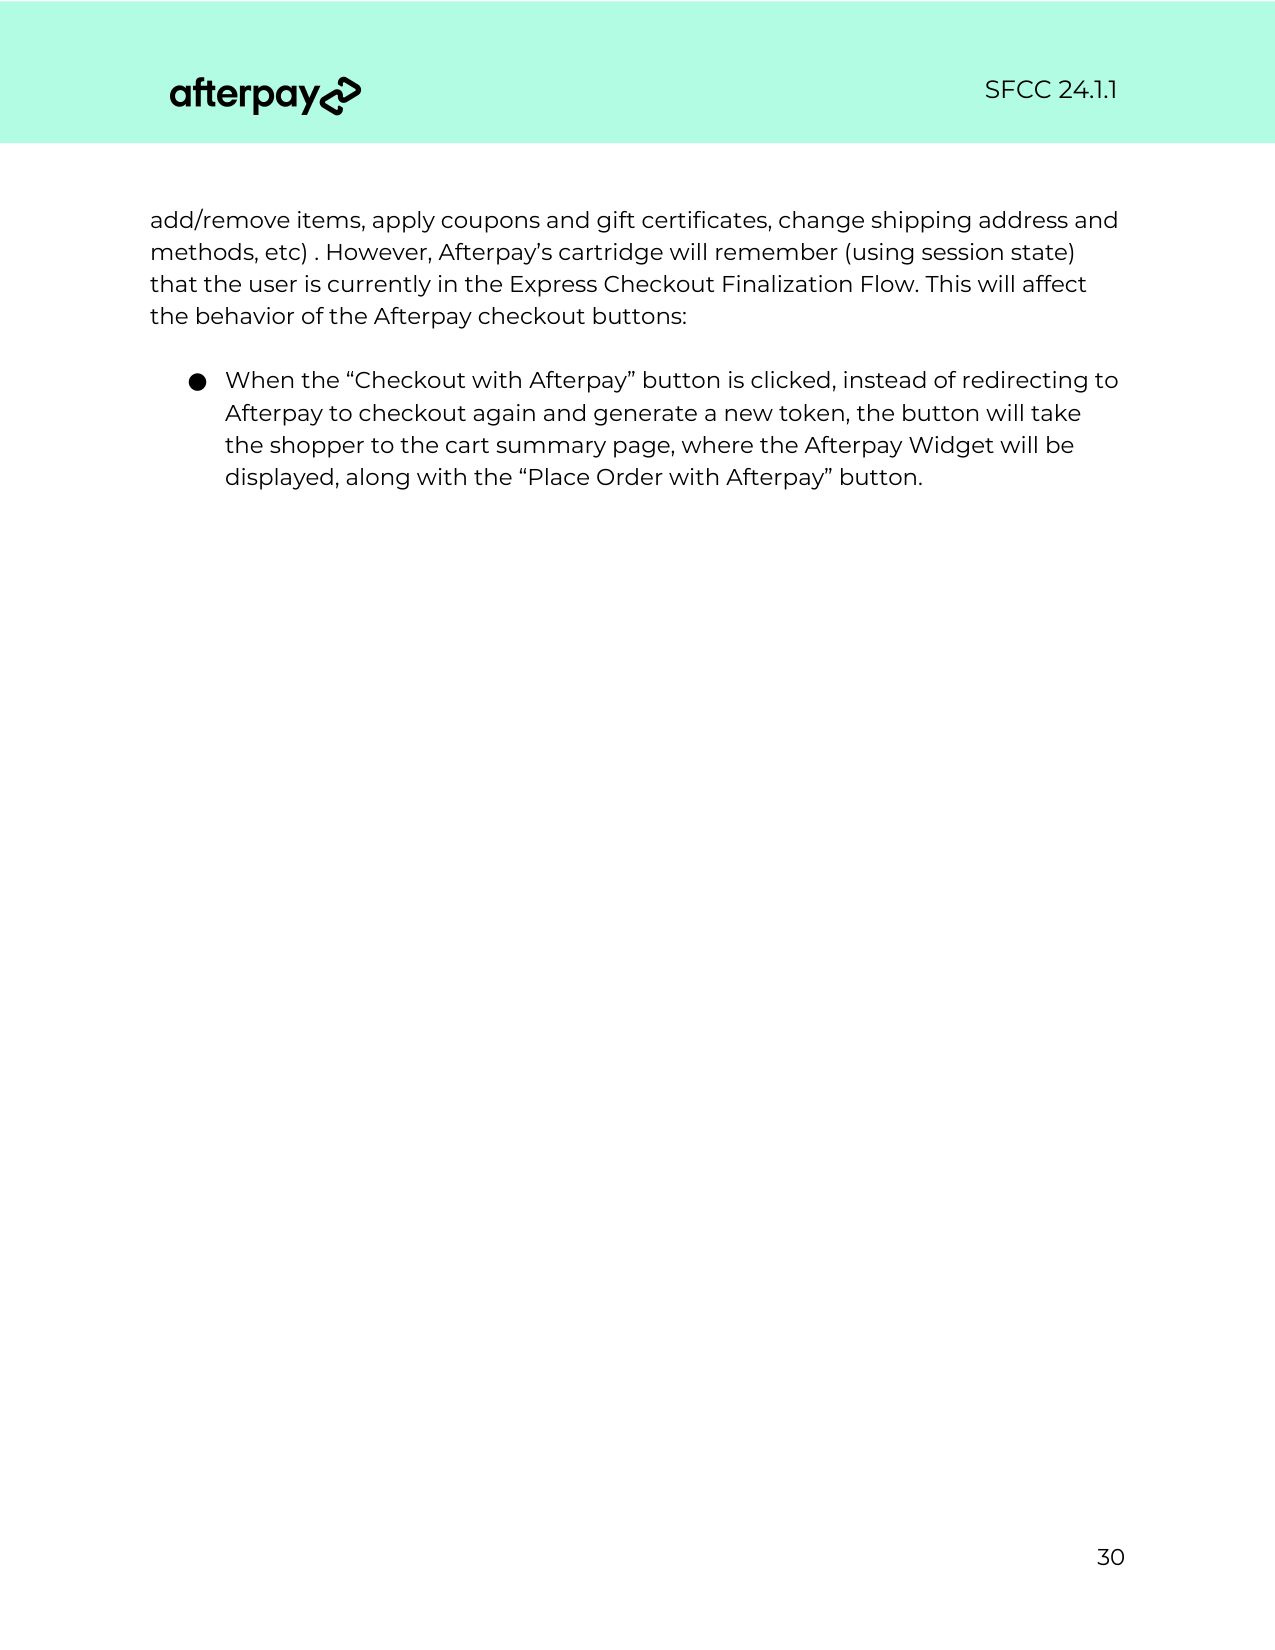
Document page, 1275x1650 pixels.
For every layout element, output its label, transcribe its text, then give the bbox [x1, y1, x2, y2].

picture [134, 48, 397, 144]
list When the “Checkout with Afterpay” button is clicked, instead of redirecting to Afterpay to checkout again and generate a new token, the button will take the shopper to the cart summary page, where the Afterpay Widget will be displayed, along with the “Place Order with Afterpay” button. [187, 367, 1125, 491]
